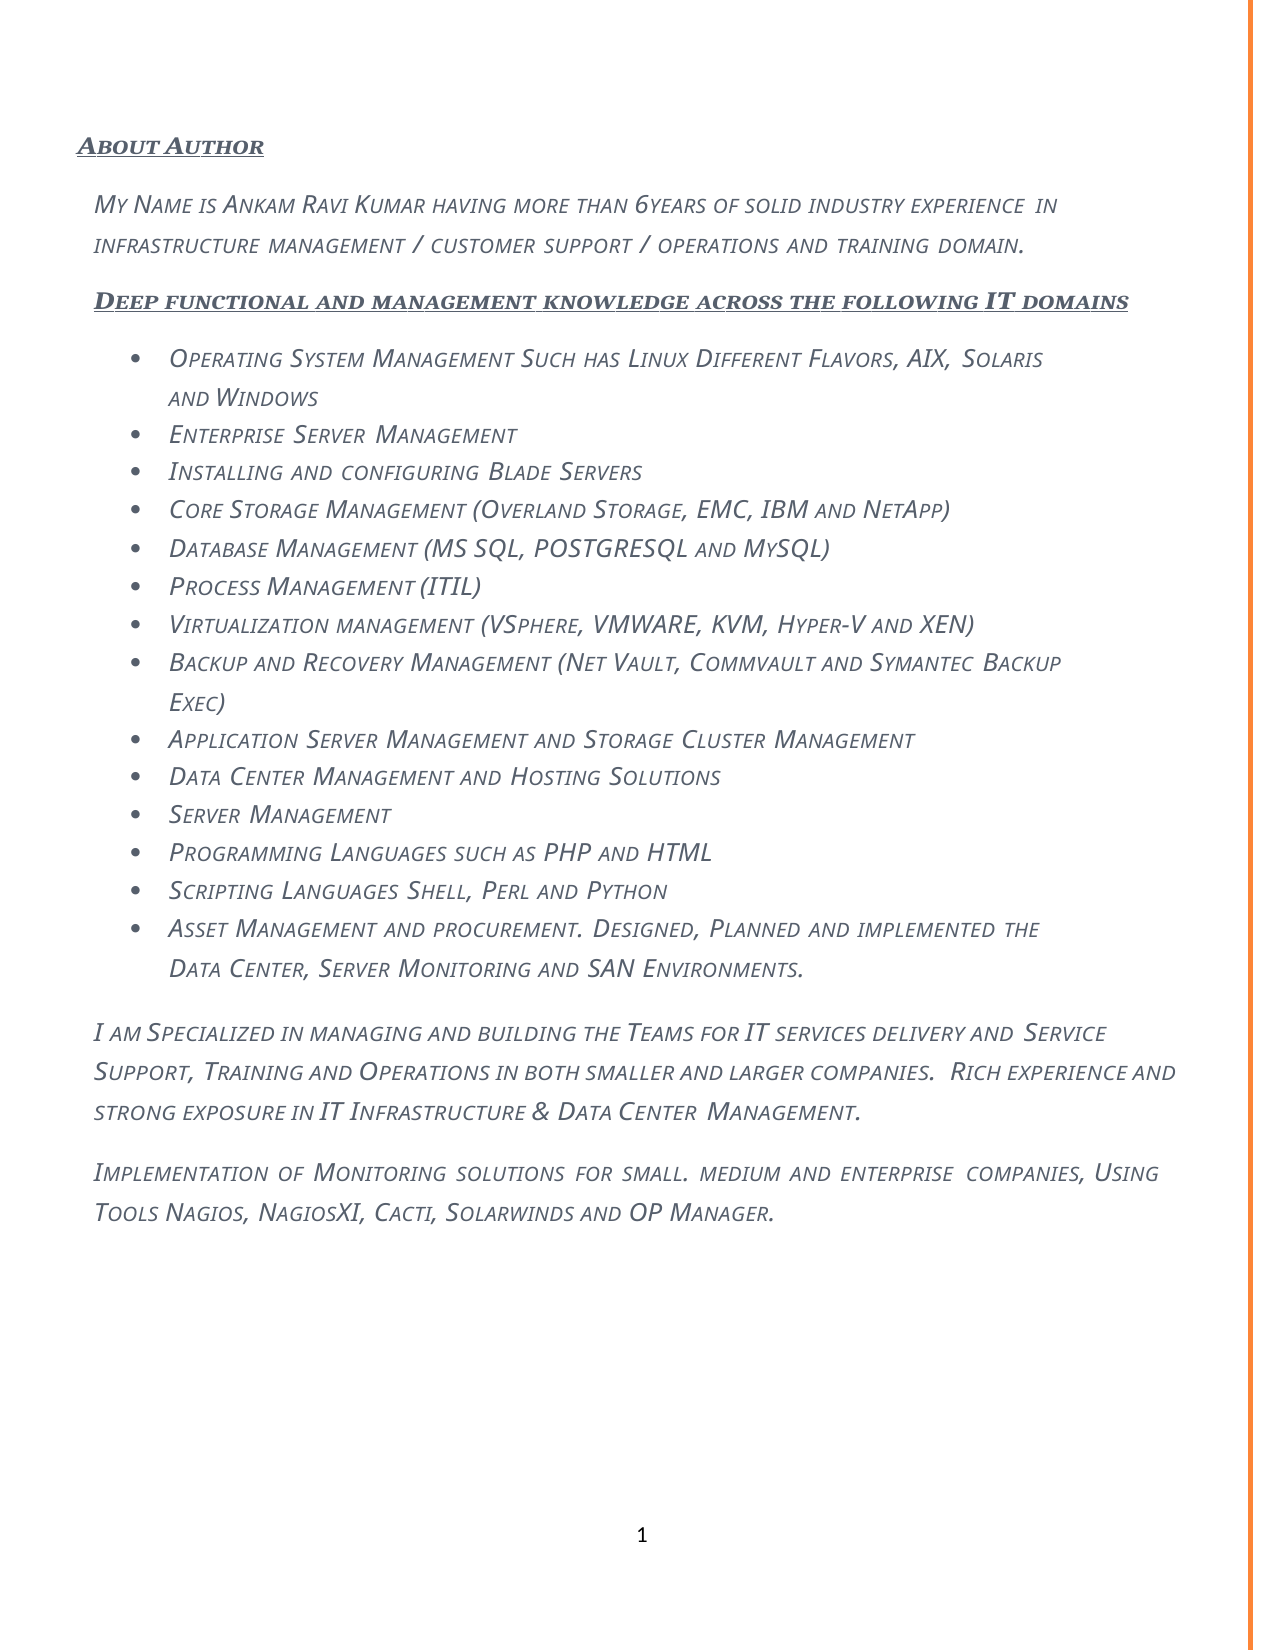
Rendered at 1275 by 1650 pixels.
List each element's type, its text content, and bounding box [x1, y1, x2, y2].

list BACKUP AND RECOVERY MANAGEMENT (NET VAULT, COMMVAULT AND SYMANTEC BACKUP EXEC) [131, 645, 1107, 718]
text IMPLEMENTATION OF MONITORING SOLUTIONS FOR SMALL. MEDIUM AND ENTERPRISE COMPANIES, USING TOOLS NAGIOS, NAGIOSXI, CACTI, SOLARWINDS AND OP MANAGER. [94, 1155, 1179, 1229]
list DATABASE MANAGEMENT (MS SQL, POSTGRESQL AND MYSQL) [131, 530, 1206, 564]
text I AM SPECIALIZED IN MANAGING AND BUILDING THE TEAMS FOR IT SERVICES DELIVERY AND SERVICE SUPPORT, TRAINING AND OPERATIONS IN BOTH SMALLER AND LARGER COMPANIES. RICH EXPERIENCE AND STRONG EXPOSURE IN IT INFRASTRUCTURE & DATA CENTER MANAGEMENT. [94, 1014, 1179, 1128]
list PROCESS MANAGEMENT (ITIL) [131, 568, 1206, 602]
list ENTERPRISE SERVER MANAGEMENT [131, 419, 1206, 450]
text DEEP FUNCTIONAL AND MANAGEMENT KNOWLEDGE ACROSS THE FOLLOWING IT DOMAINS [94, 287, 1206, 315]
list CORE STORAGE MANAGEMENT (OVERLAND STORAGE, EMC, IBM AND NETAPP) [131, 492, 1206, 526]
list DATA CENTER MANAGEMENT AND HOSTING SOLUTIONS [131, 758, 1206, 792]
list SERVER MANAGEMENT [131, 796, 1206, 830]
text ABOUT AUTHOR [77, 132, 1206, 161]
text DATA CENTER, SERVER MONITORING AND SAN ENVIRONMENTS. [169, 950, 1206, 984]
text MY NAME IS ANKAM RAVI KUMAR HAVING MORE THAN 6YEARS OF SOLID INDUSTRY EXPERIENCE IN INFRASTRUCTURE MANAGEMENT / CUSTOMER SUPPORT / OPERATIONS AND TRAINING DOMAIN. [94, 187, 1179, 261]
list SCRIPTING LANGUAGES SHELL, PERL AND PYTHON [131, 873, 1206, 907]
list OPERATING SYSTEM MANAGEMENT SUCH HAS LINUX DIFFERENT FLAVORS, AIX, SOLARIS AND WINDOWS [131, 341, 1084, 414]
list APPLICATION SERVER MANAGEMENT AND STORAGE CLUSTER MANAGEMENT [131, 724, 1206, 754]
list PROGRAMMING LANGUAGES SUCH AS PHP AND HTML [131, 834, 1206, 868]
list ASSET MANAGEMENT AND PROCUREMENT. DESIGNED, PLANNED AND IMPLEMENTED THE [131, 911, 1206, 945]
list VIRTUALIZATION MANAGEMENT (VSPHERE, VMWARE, KVM, HYPER-V AND XEN) [131, 607, 1206, 641]
list INSTALLING AND CONFIGURING BLADE SERVERS [131, 454, 1206, 488]
